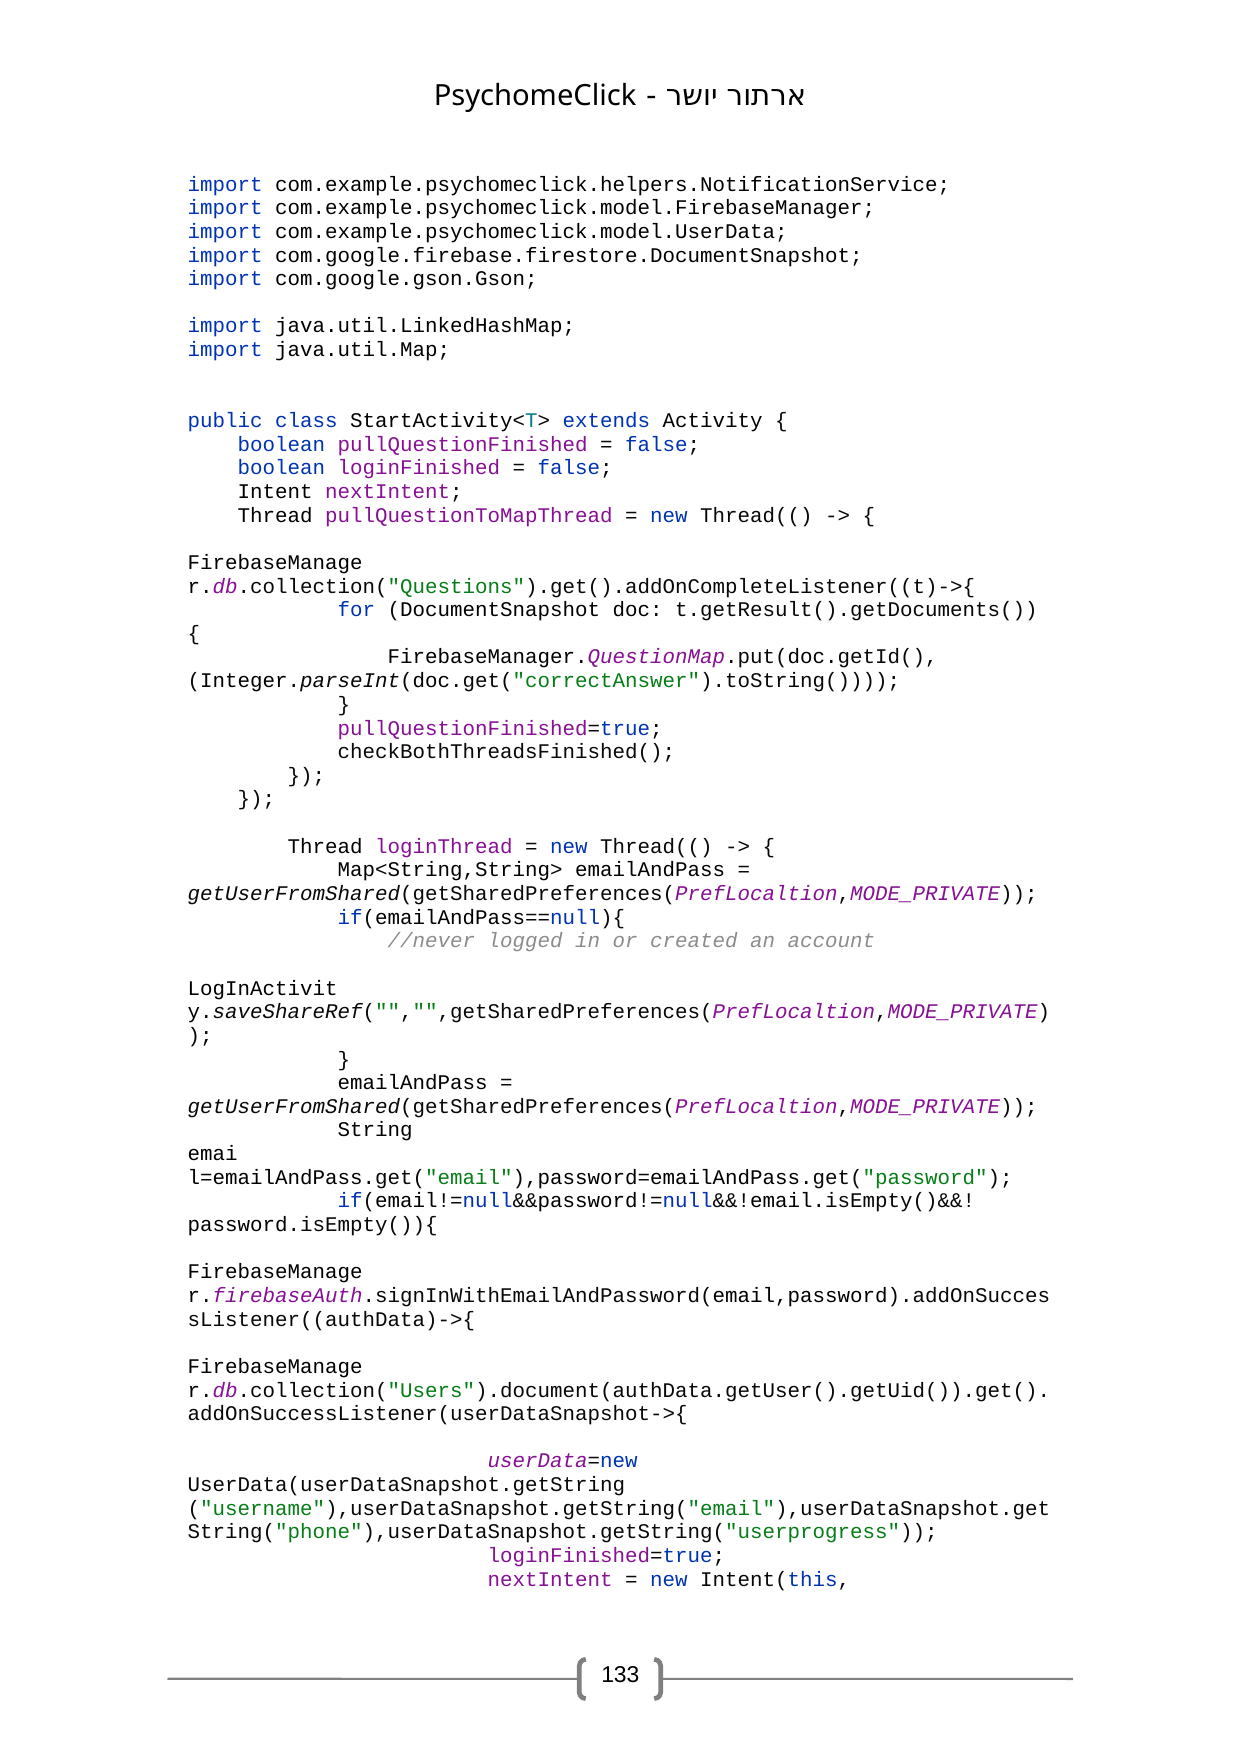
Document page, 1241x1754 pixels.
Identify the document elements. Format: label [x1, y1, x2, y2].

text [187, 150, 1053, 1592]
